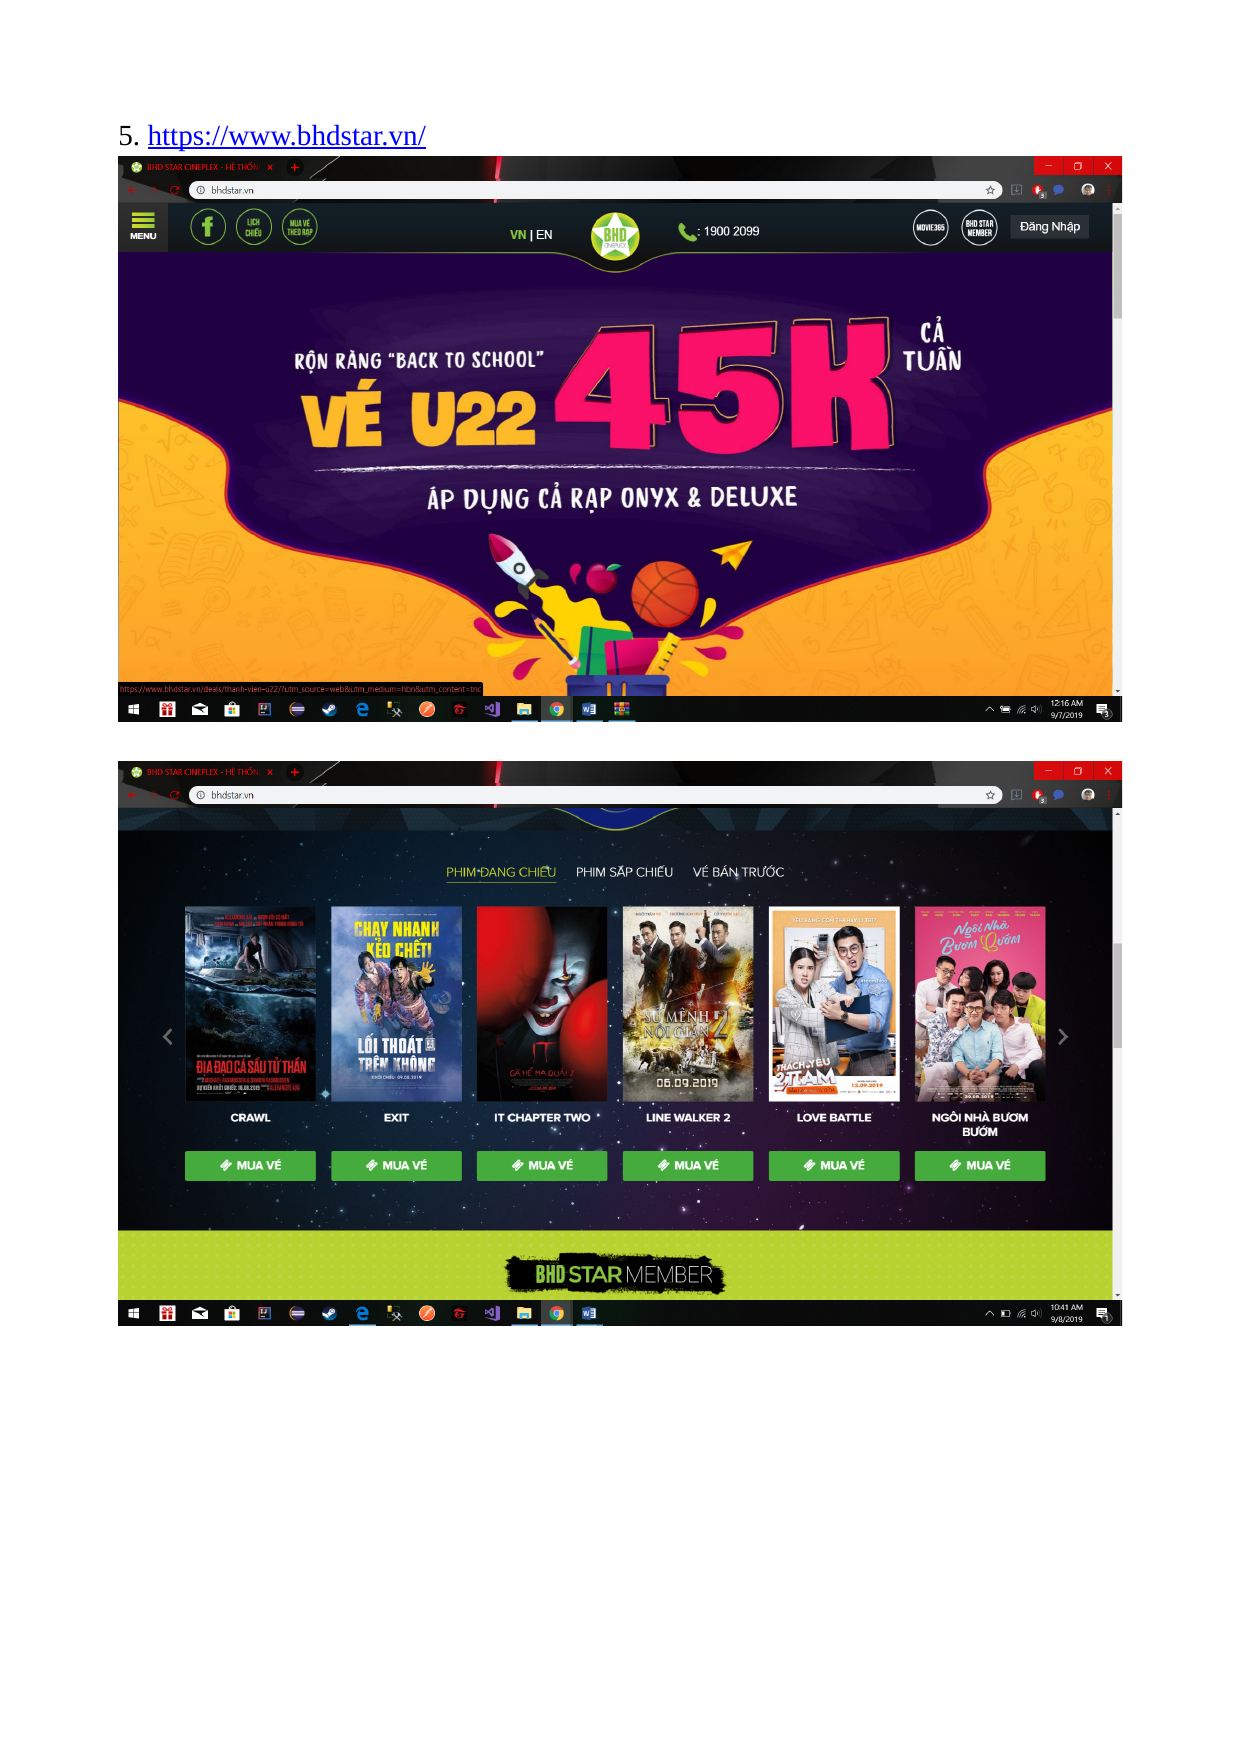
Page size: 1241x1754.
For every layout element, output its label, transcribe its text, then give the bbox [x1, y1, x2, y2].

picture [118, 761, 1123, 1326]
text 5. https://www.bhdstar.vn/ [118, 118, 1122, 152]
picture [118, 156, 1123, 722]
